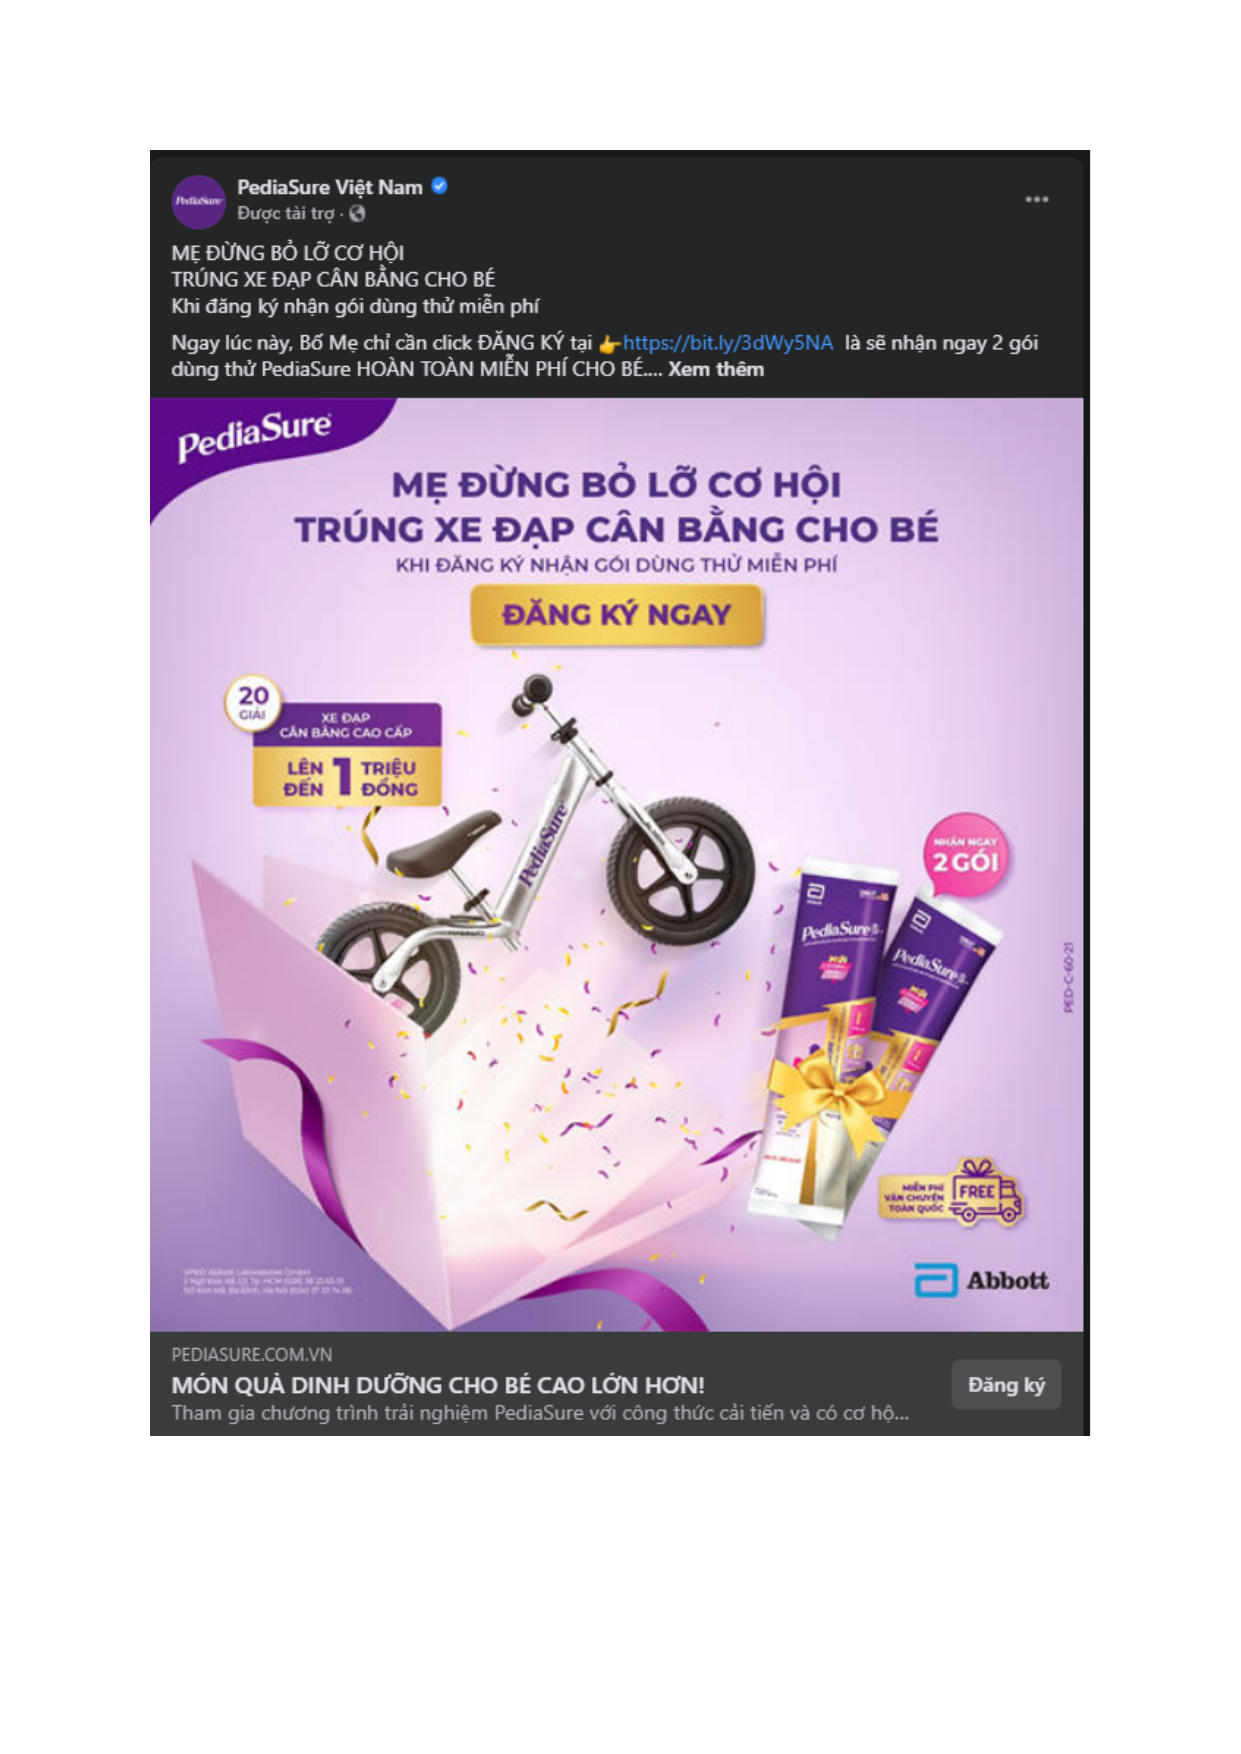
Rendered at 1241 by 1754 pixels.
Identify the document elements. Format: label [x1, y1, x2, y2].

picture [150, 150, 1091, 1436]
